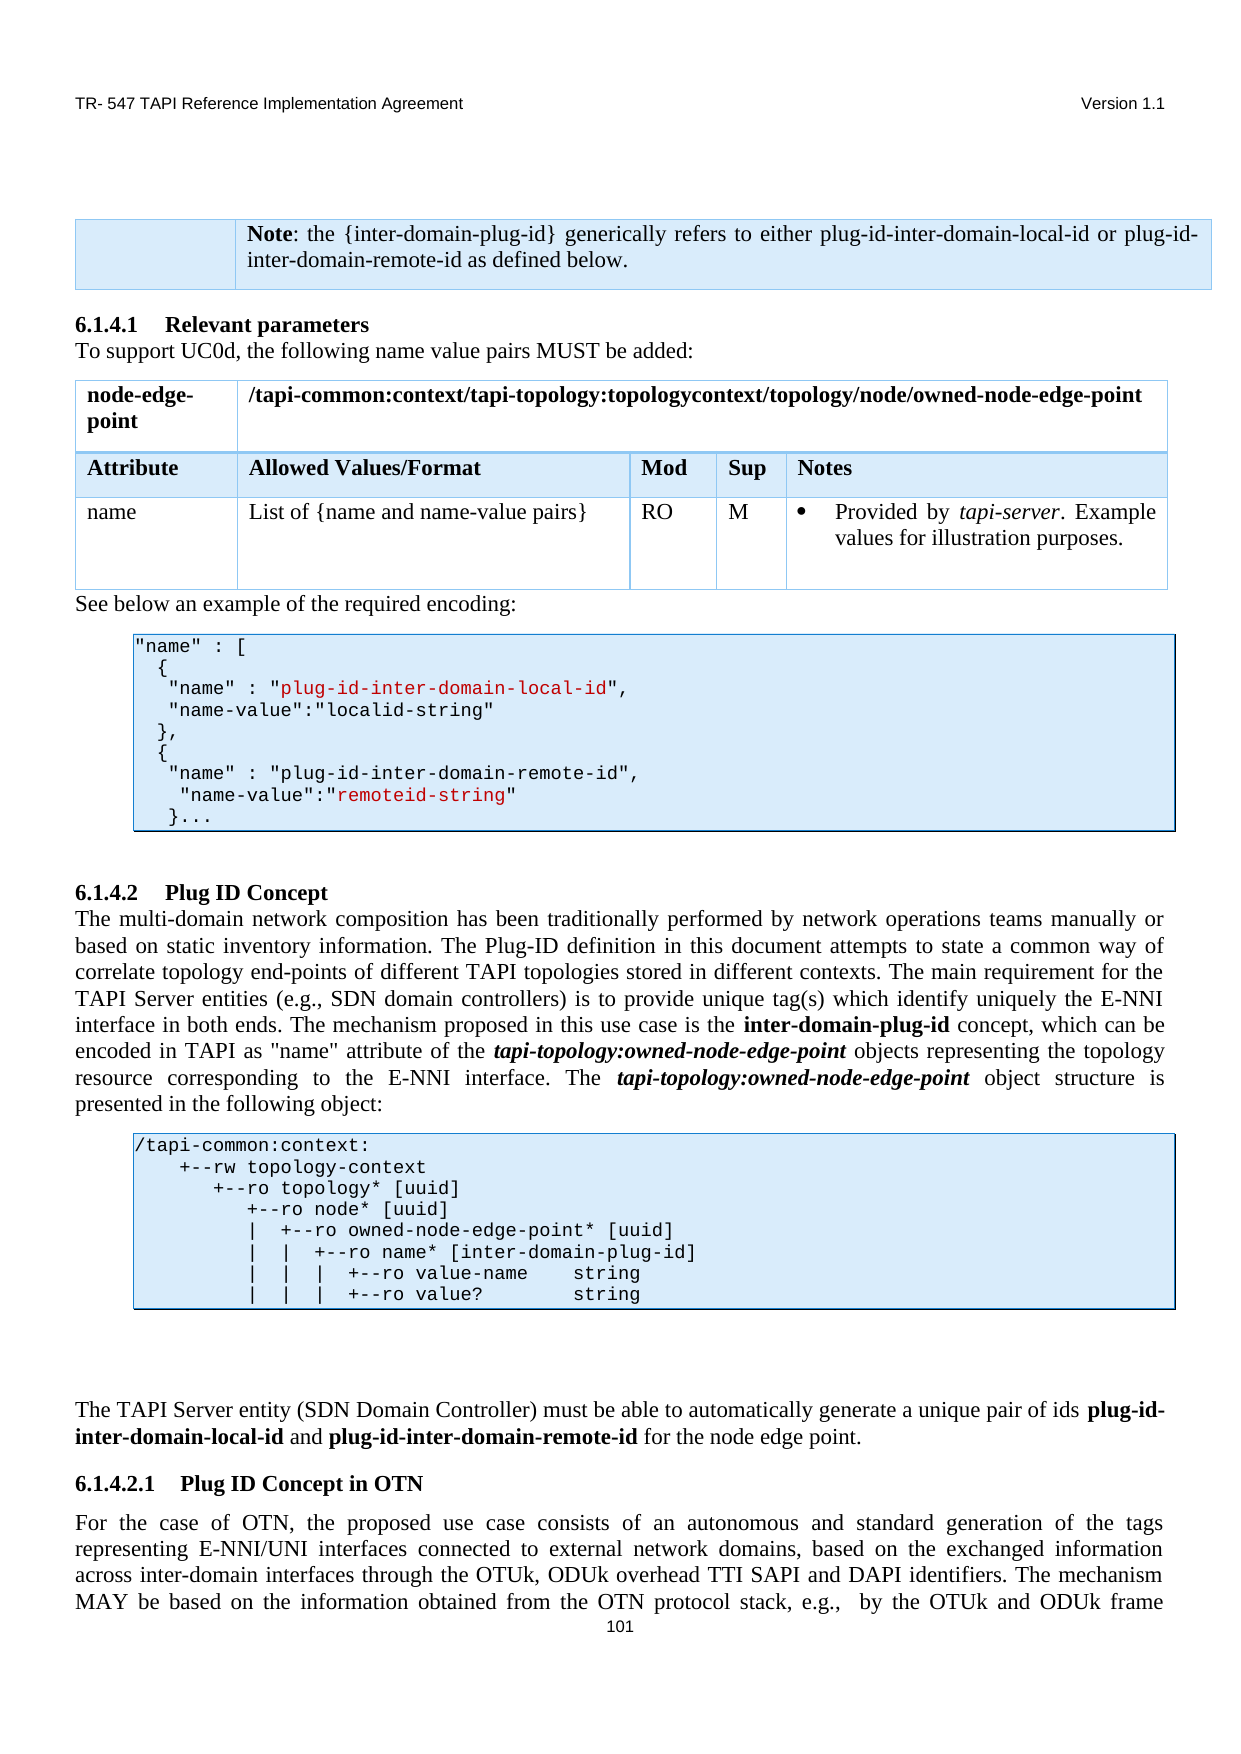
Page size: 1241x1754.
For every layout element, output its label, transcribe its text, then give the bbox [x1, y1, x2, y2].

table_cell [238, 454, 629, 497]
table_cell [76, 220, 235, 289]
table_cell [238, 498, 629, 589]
text "name" : [ [134, 635, 1174, 655]
text { [134, 655, 1174, 676]
text "name" : "plug-id-inter-domain-remote-id", [134, 761, 1174, 782]
text +--ro topology* [uuid] [134, 1176, 1174, 1197]
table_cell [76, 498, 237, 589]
text | +--ro owned-node-edge-point* [uuid] [134, 1218, 1174, 1239]
text "name-value":"localid-string" [134, 697, 1174, 718]
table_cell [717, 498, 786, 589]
text "name-value":"remoteid-string" [134, 782, 1174, 803]
subtitle Plug ID Concept in OTN [75, 1470, 1165, 1496]
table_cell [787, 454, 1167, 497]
subtitle Plug ID Concept [75, 879, 1165, 906]
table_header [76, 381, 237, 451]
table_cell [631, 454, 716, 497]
text /tapi-common:context: [134, 1134, 1174, 1154]
text | | | +--ro value-name string [134, 1261, 1174, 1282]
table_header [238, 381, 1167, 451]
text +--rw topology-context [134, 1154, 1174, 1176]
text To support UC0d, the following name value pairs MUST be added: [75, 337, 1165, 363]
text The multi-domain network composition has been traditionally performed by network operations teams manually or based on static inventory information. The Plug-ID definition in this document attempts to state a common way of correlate topology end-points of different TAPI topologies stored in different contexts. The main requirement for the TAPI Server entities (e.g., SDN domain controllers) is to provide unique tag(s) which identify uniquely the E-NNI interface in both ends. The mechanism proposed in this use case is the inter-domain-plug-id concept, which can be encoded in TAPI as "name" attribute of the tapi-topology:owned-node-edge-point objects representing the topology resource corresponding to the E-NNI interface. The tapi-topology:owned-node-edge-point object structure is presented in the following object: [75, 906, 1165, 1116]
subtitle Relevant parameters [75, 311, 1165, 337]
text }... [134, 803, 1174, 830]
text }, [134, 718, 1174, 740]
text { [134, 740, 1174, 761]
text | | +--ro name* [inter-domain-plug-id] [134, 1239, 1174, 1261]
text | | | +--ro value? string [134, 1282, 1174, 1308]
text "name" : "plug-id-inter-domain-local-id", [134, 676, 1174, 697]
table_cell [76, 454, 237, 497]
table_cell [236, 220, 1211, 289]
text +--ro node* [uuid] [134, 1197, 1174, 1218]
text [75, 1509, 1165, 1614]
text The TAPI Server entity (SDN Domain Controller) must be able to automatically generate a unique pair of ids plug-id-inter-domain-local-id and plug-id-inter-domain-remote-id for the node edge point. [75, 1396, 1165, 1449]
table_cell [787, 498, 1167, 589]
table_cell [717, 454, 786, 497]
text See below an example of the required encoding: [75, 590, 1165, 617]
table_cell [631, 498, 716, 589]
